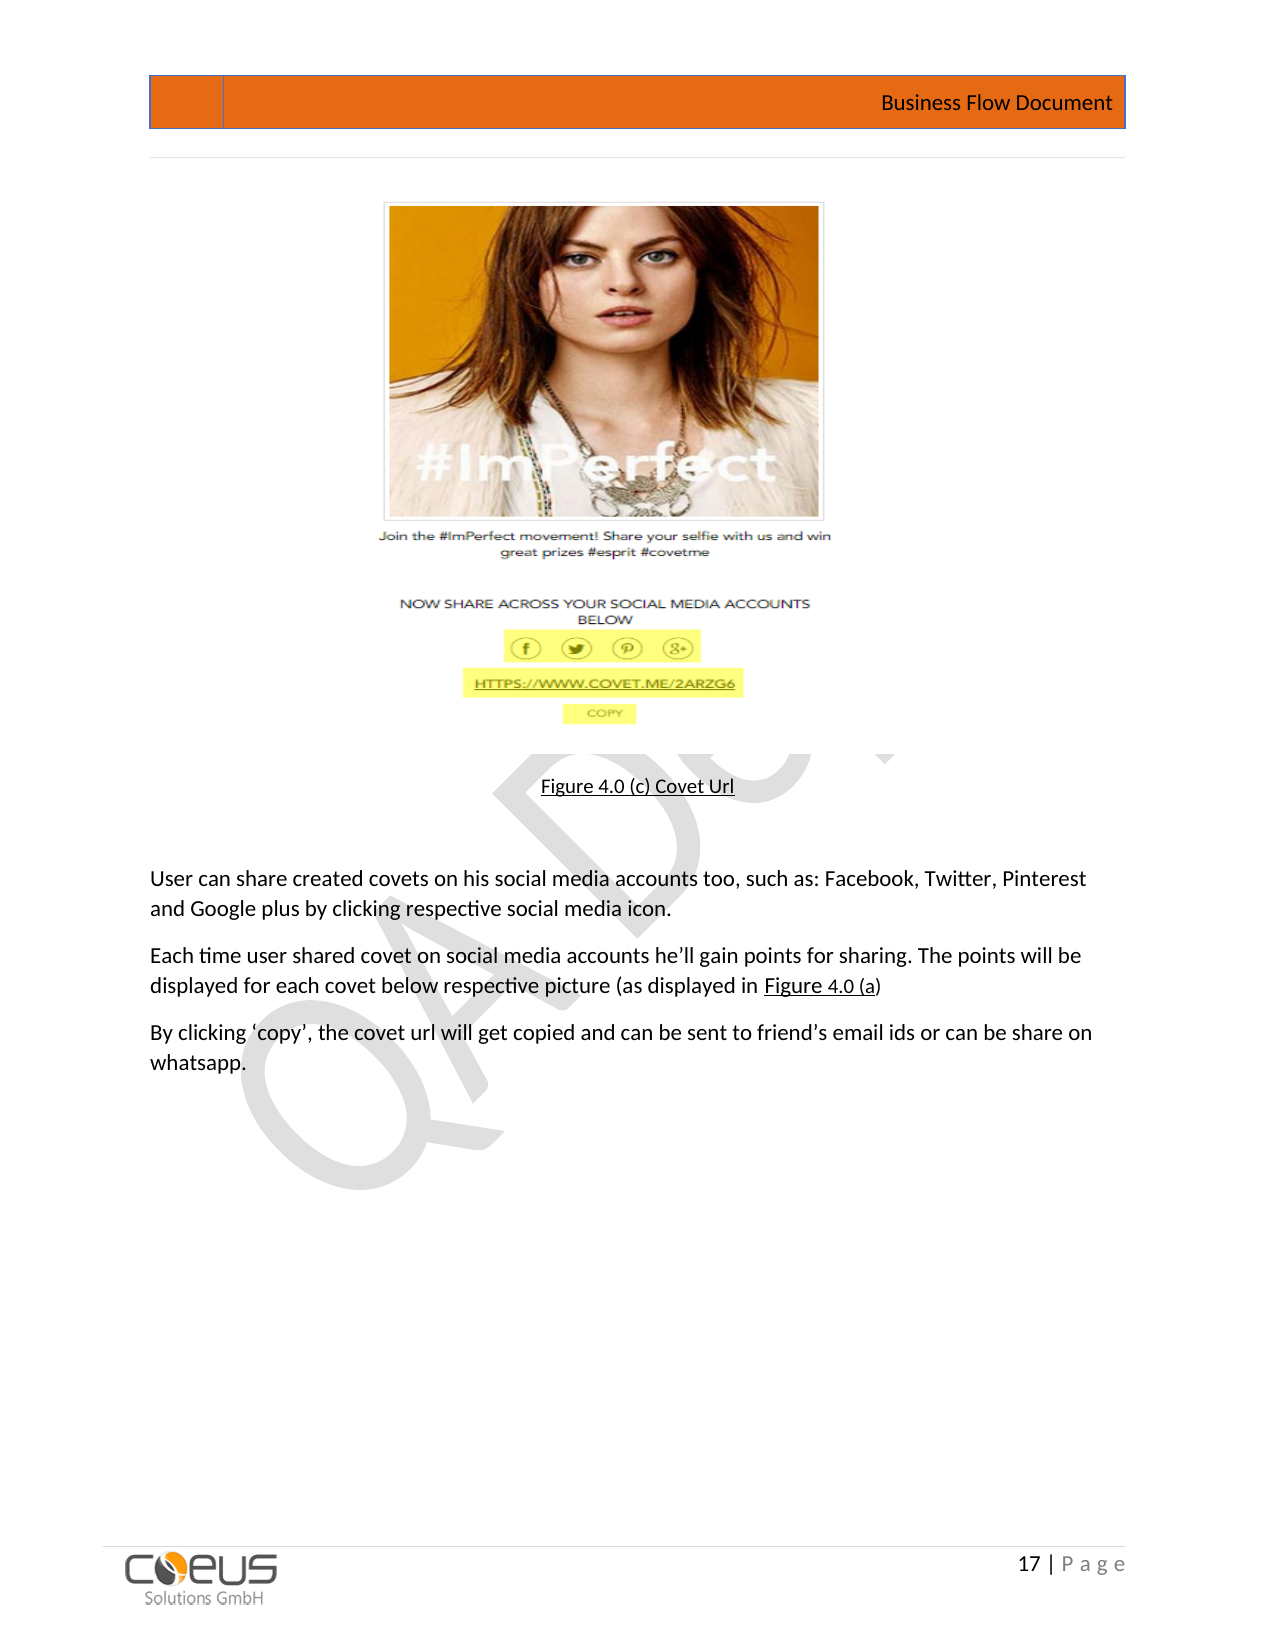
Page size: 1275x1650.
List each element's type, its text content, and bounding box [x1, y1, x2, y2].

text User can share created covets on his social media accounts too, such as: Facebook, Twitter, Pinterest and Google plus by clicking respective social media icon. [150, 864, 1125, 922]
picture [150, 157, 1125, 754]
text By clicking ‘copy’, the covet url will get copied and can be sent to friend’s email ids or can be share on whatsapp. [150, 1018, 1125, 1076]
text Figure 4.0 (c) Covet Url [150, 773, 1125, 798]
text Each time user shared covet on social media accounts he’ll gain points for sharing. The points will be displayed for each covet below respective picture (as displayed in Figure 4.0 (a) [150, 941, 1125, 999]
picture [106, 1551, 304, 1605]
